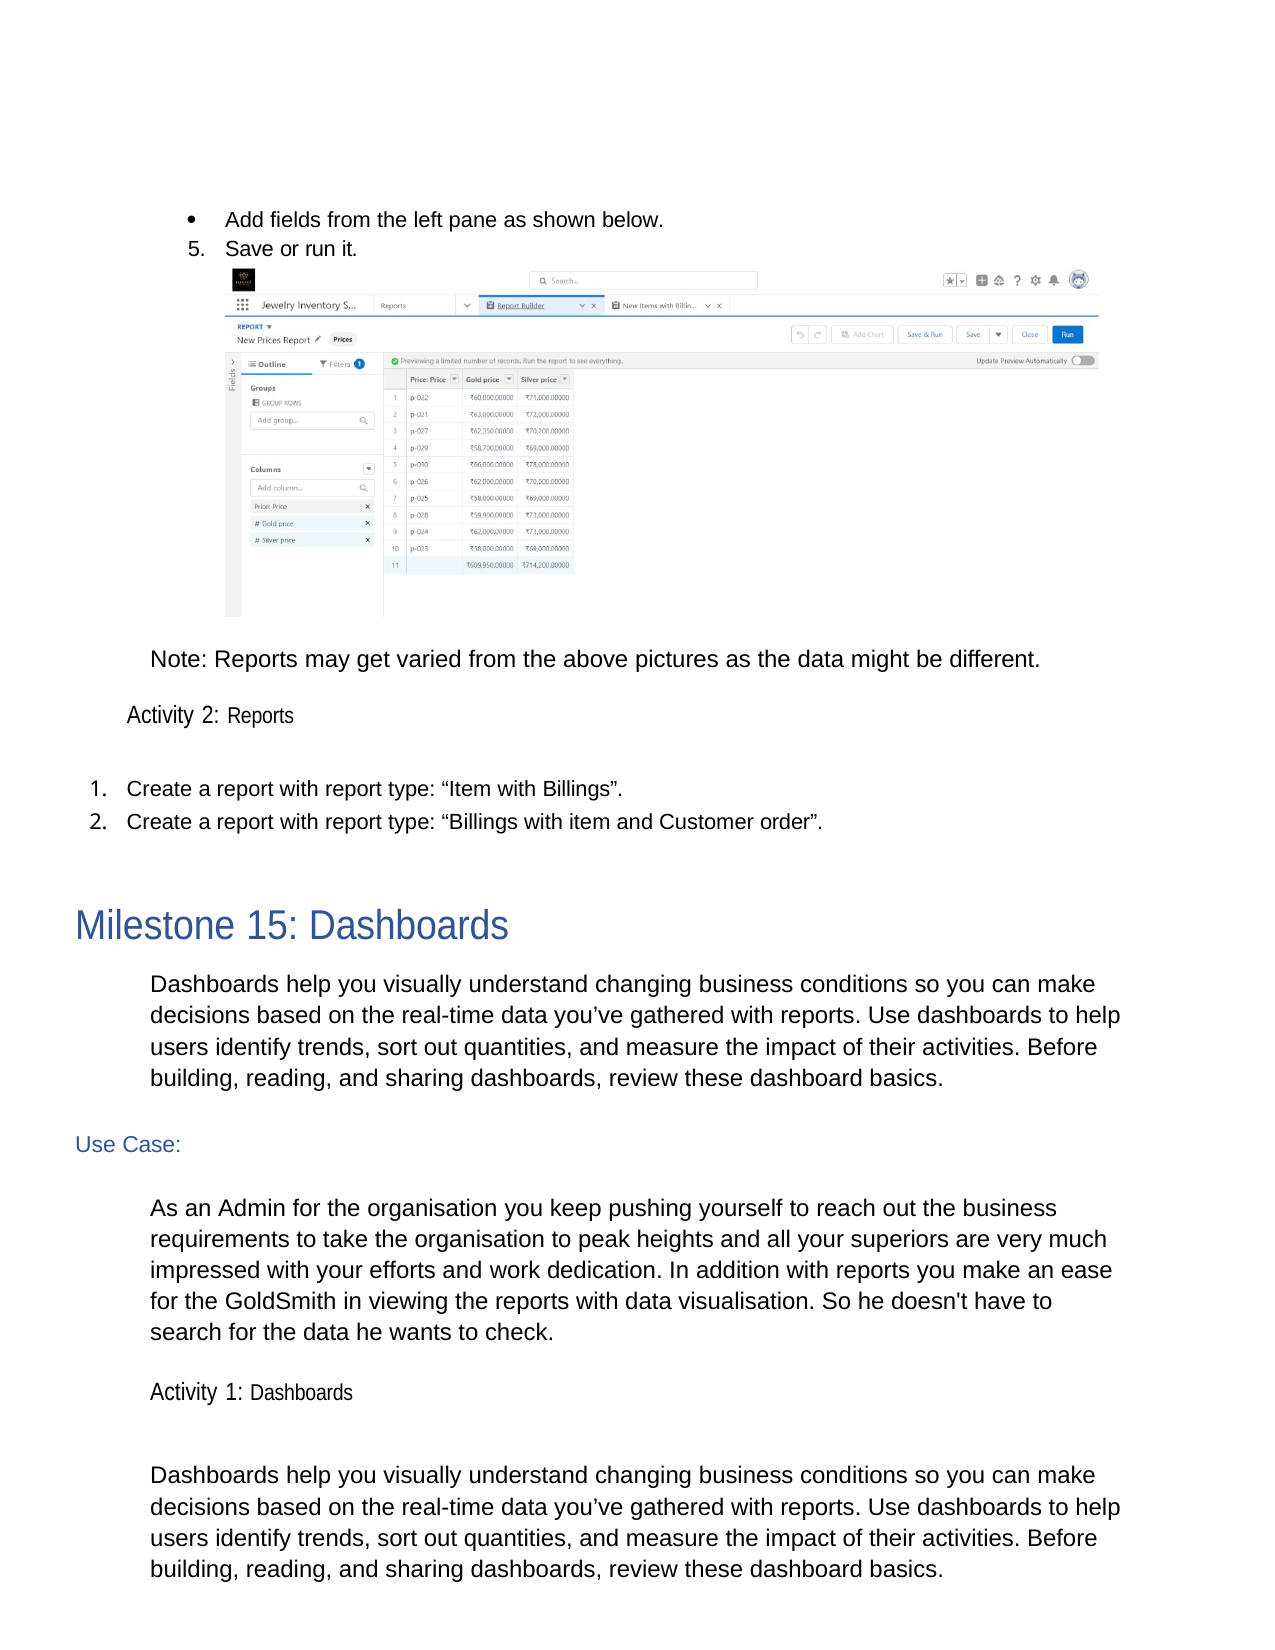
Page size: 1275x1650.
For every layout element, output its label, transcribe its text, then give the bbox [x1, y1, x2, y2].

text Activity 1: Dashboards [150, 1377, 1200, 1406]
list Save or run it. [188, 236, 1200, 261]
picture [225, 268, 1099, 617]
text Note: Reports may get varied from the above pictures as the data might be different. [150, 644, 1200, 672]
text Dashboards help you visually understand changing business conditions so you can make decisions based on the real-time data you’ve gathered with reports. Use dashboards to help users identify trends, sort out quantities, and measure the impact of their activities. Before building, reading, and sharing dashboards, review these dashboard basics. [150, 970, 1125, 1091]
list Add fields from the left pane as shown below. [188, 207, 1200, 232]
list Create a report with report type: “Billings with item and Customer order”. [89, 806, 1200, 836]
text Dashboards help you visually understand changing business conditions so you can make decisions based on the real-time data you’ve gathered with reports. Use dashboards to help users identify trends, sort out quantities, and measure the impact of their activities. Before building, reading, and sharing dashboards, review these dashboard basics. [150, 1461, 1125, 1582]
list Create a report with report type: “Item with Billings”. [89, 772, 1200, 802]
subtitle Milestone 15: Dashboards [75, 901, 1200, 949]
text Activity 2: Reports [127, 700, 1200, 728]
subtitle Use Case: [75, 1131, 1200, 1157]
